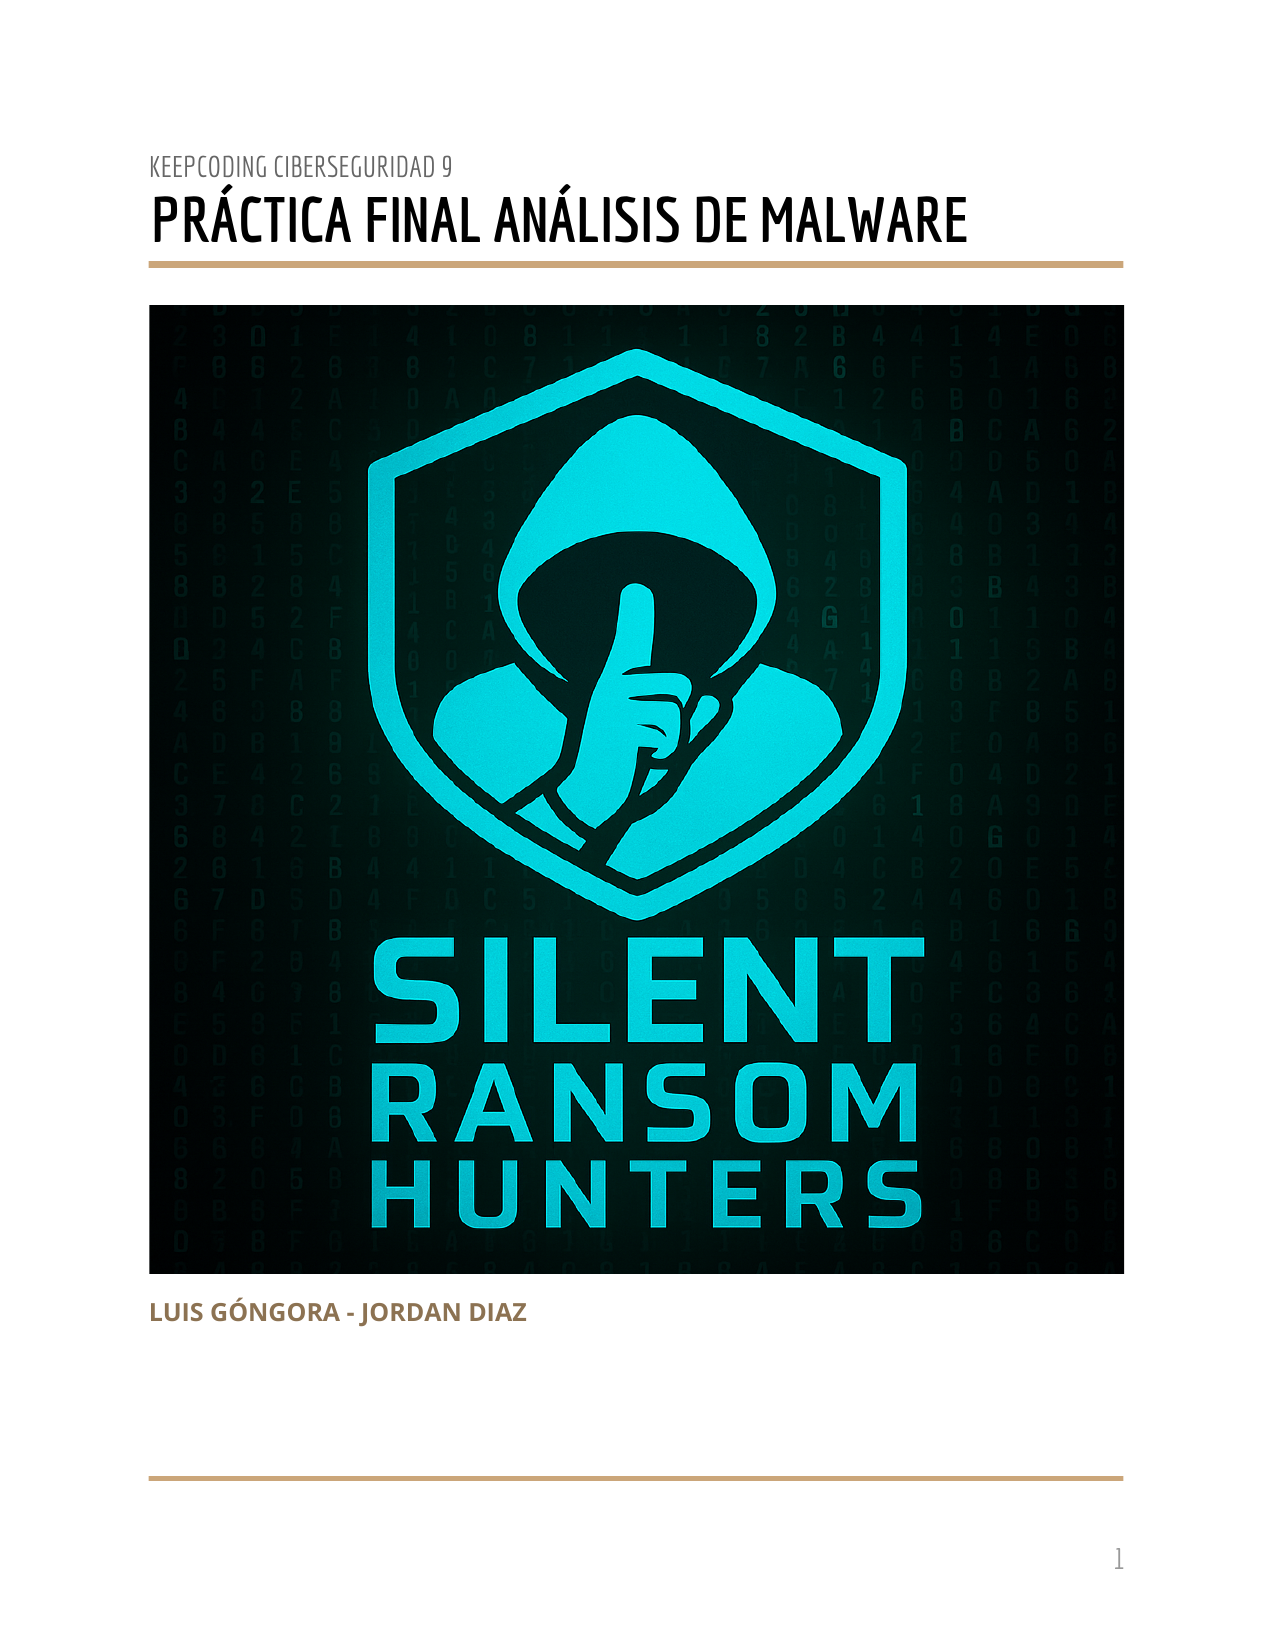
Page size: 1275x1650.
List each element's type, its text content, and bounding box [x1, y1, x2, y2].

picture [148, 261, 1124, 268]
picture [149, 305, 1125, 1274]
text KEEPCODING CIBERSEGURIDAD 9 [148, 150, 1125, 183]
title PRÁCTICA FINAL ANÁLISIS DE MALWARE [150, 183, 1125, 255]
picture [148, 1476, 1124, 1481]
subtitle LUIS GÓNGORA - JORDAN DIAZ [148, 1294, 1125, 1328]
